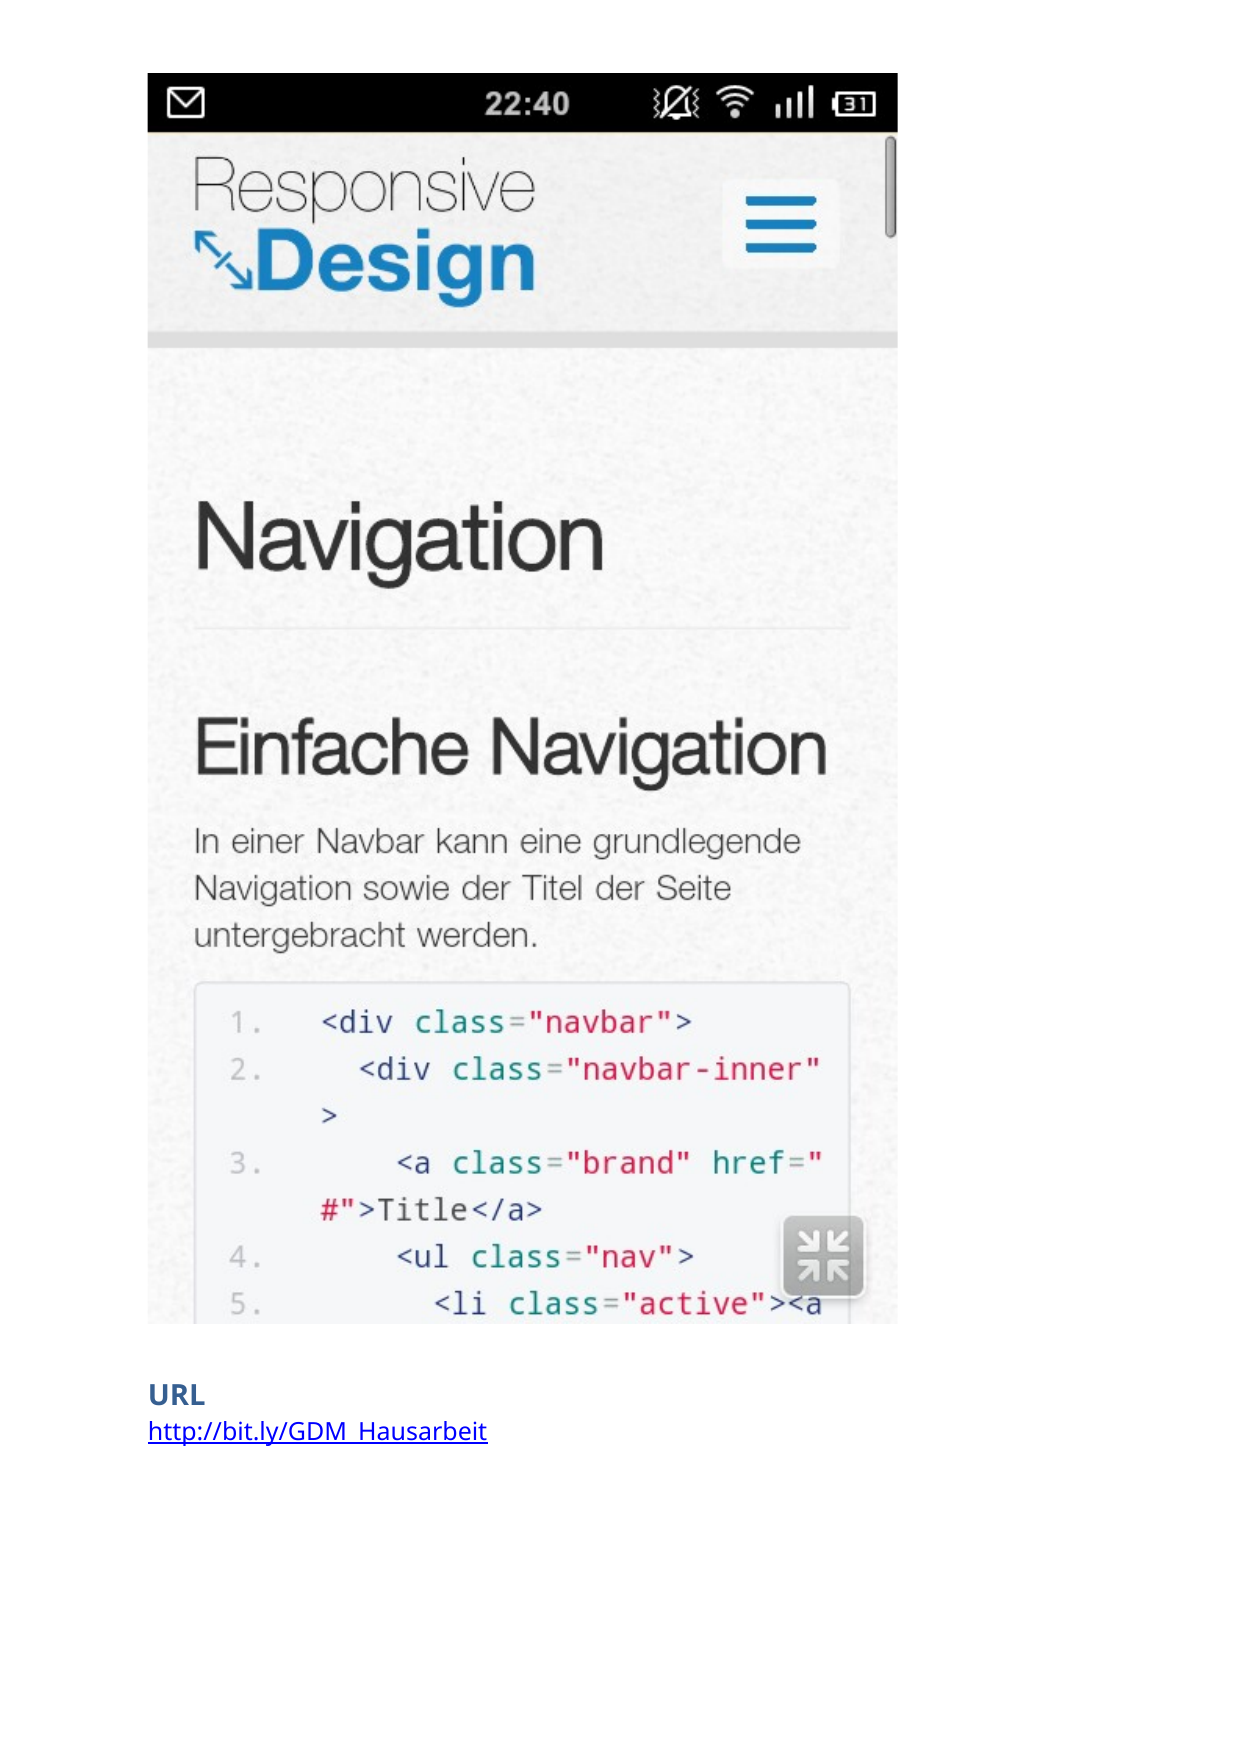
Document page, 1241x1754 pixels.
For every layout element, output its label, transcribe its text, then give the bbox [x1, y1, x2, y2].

picture [147, 73, 898, 1324]
text http://bit.ly/GDM_Hausarbeit [148, 1413, 1093, 1448]
subtitle URL [148, 1374, 1093, 1413]
